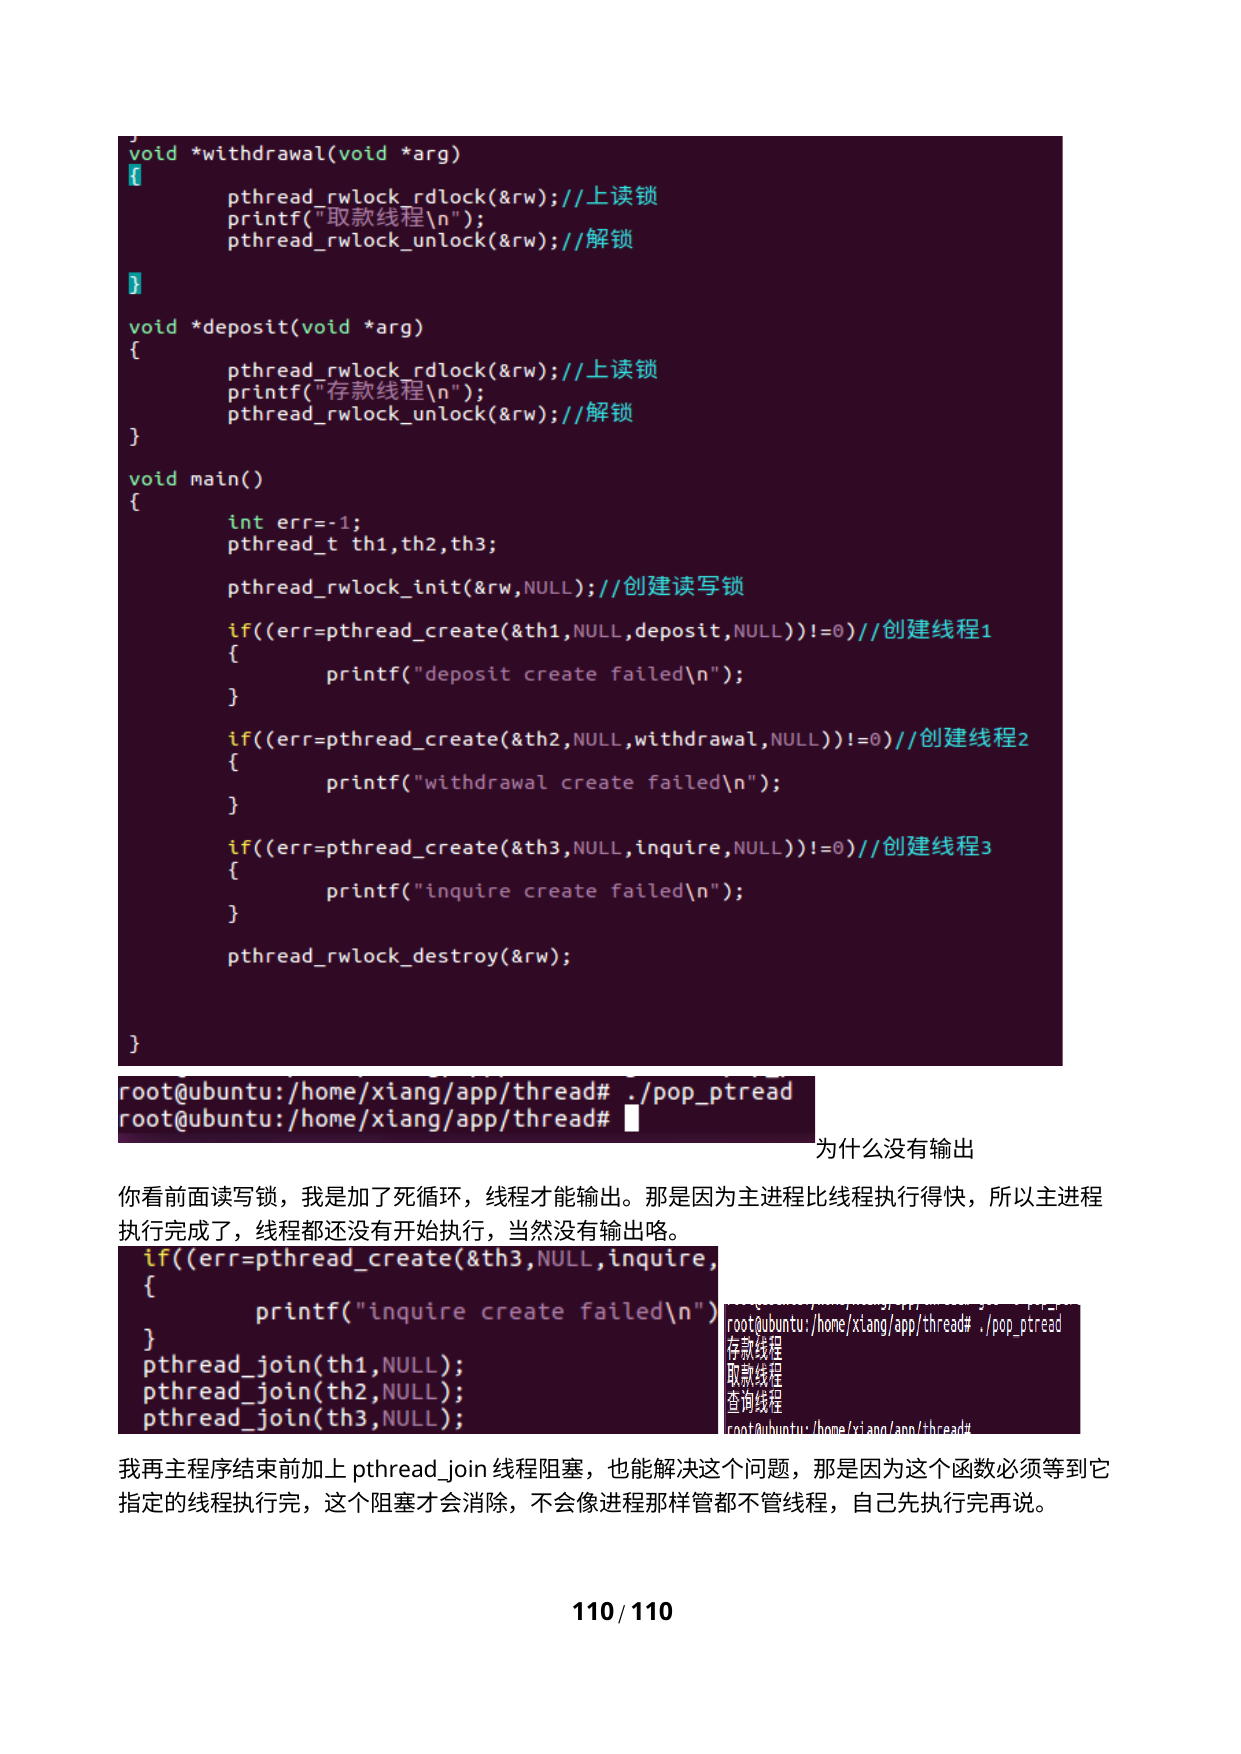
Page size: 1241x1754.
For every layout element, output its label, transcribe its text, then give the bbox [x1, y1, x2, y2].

picture [118, 136, 1063, 1066]
text 我再主程序结束前加上pthread_join线程阻塞，也能解决这个问题，那是因为这个函数必须等到它指定的线程执行完，这个阻塞才会消除，不会像进程那样管都不管线程，自己先执行完再说。 [118, 1450, 1122, 1518]
picture [118, 1246, 719, 1434]
picture [118, 1076, 815, 1143]
text 你看前面读写锁，我是加了死循环，线程才能输出。那是因为主进程比线程执行得快，所以主进程执行完成了，线程都还没有开始执行，当然没有输出咯。 [118, 1178, 1122, 1246]
picture [724, 1304, 1081, 1434]
